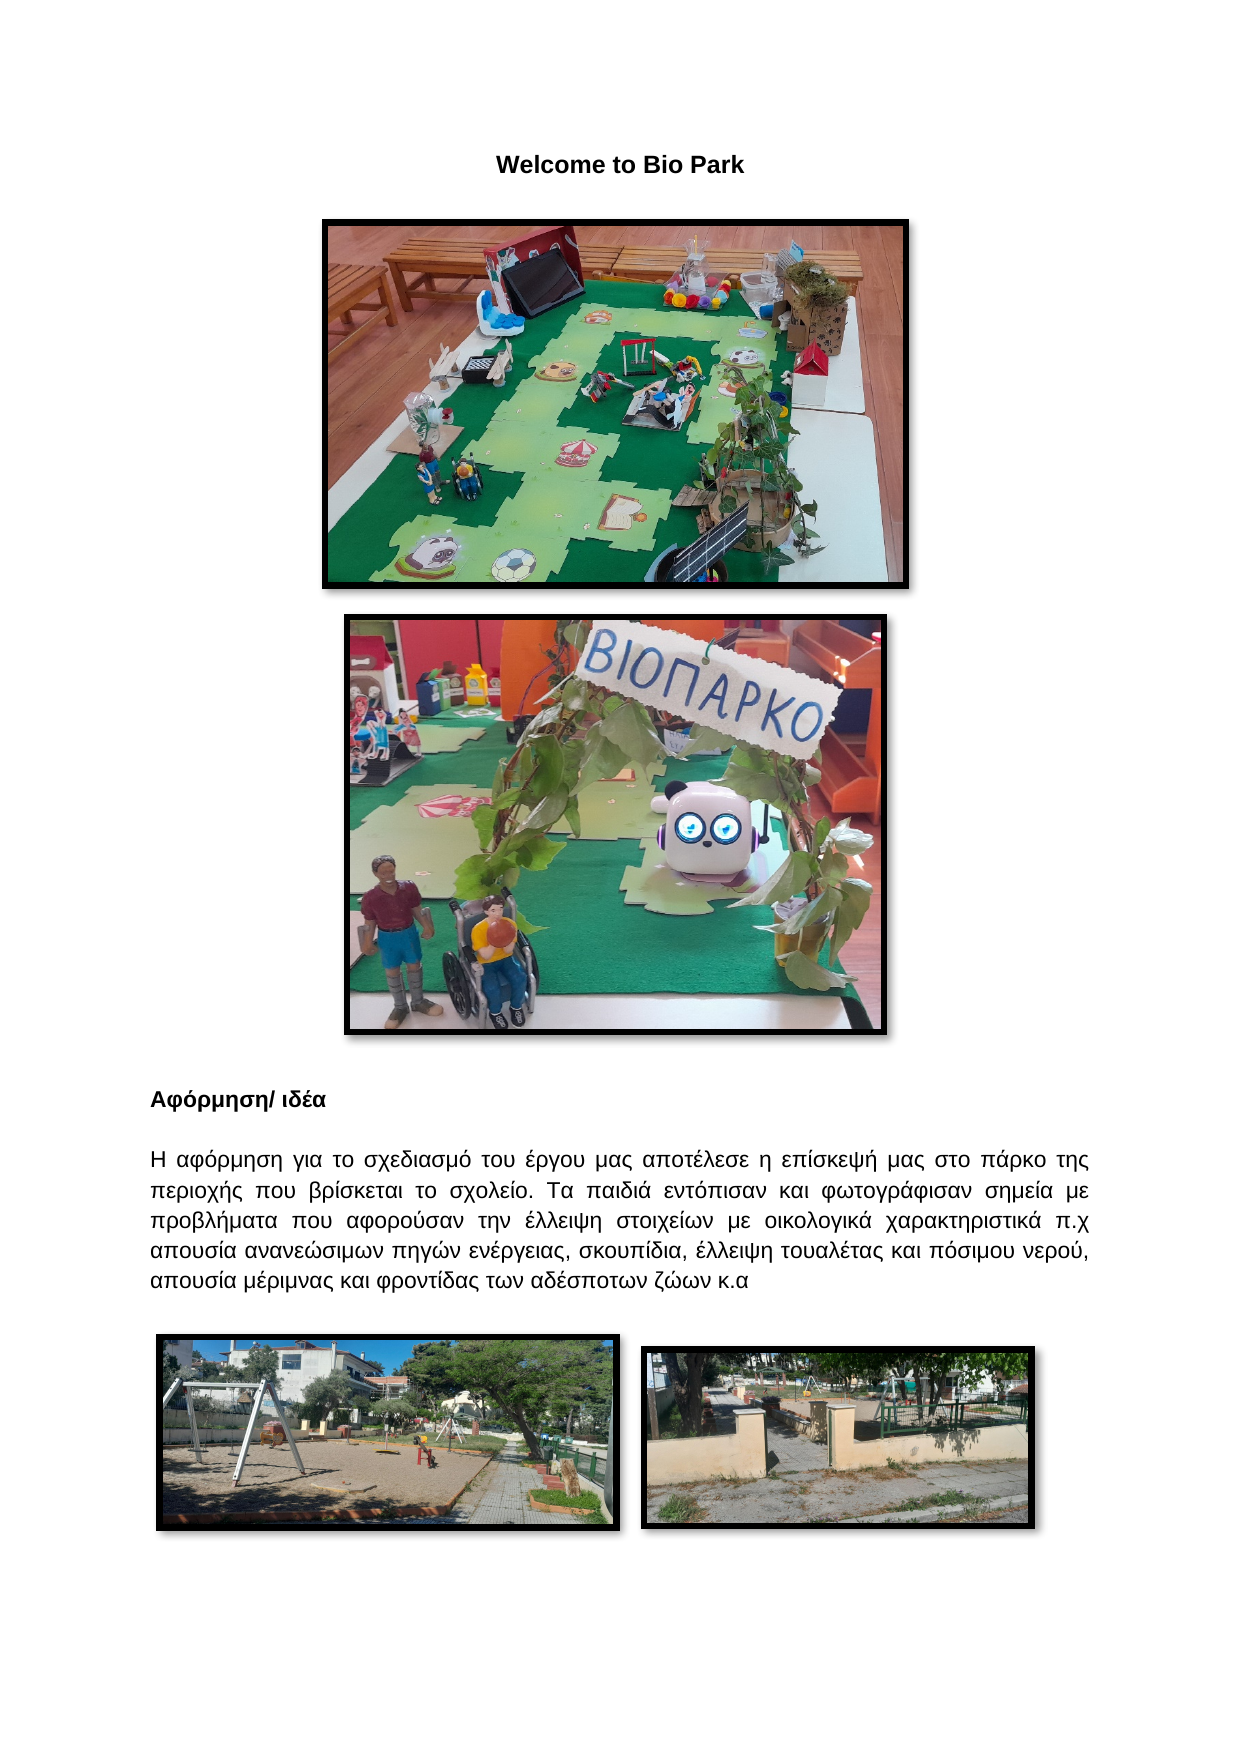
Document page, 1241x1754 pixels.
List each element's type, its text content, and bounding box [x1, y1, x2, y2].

picture [163, 1340, 613, 1524]
text Η αφόρμηση για το σχεδιασμό του έργου μας αποτέλεσε η επίσκεψή μας στο πάρκο της περιοχής που βρίσκεται το σχολείο. Τα παιδιά εντόπισαν και φωτογράφισαν σημεία με προβλήματα που αφορούσαν την έλλειψη στοιχείων με οικολογικά χαρακτηριστικά π.χ απουσία ανανεώσιμων πηγών ενέργειας, σκουπίδια, έλλειψη τουαλέτας και πόσιμου νερού, απουσία μέριμνας και φροντίδας των αδέσποτων ζώων κ.α [150, 1146, 1090, 1293]
picture [350, 620, 881, 1029]
text Αφόρμηση/ ιδέα [150, 1086, 1090, 1112]
text Welcome to Bio Park [150, 150, 1090, 179]
picture [328, 226, 903, 582]
picture [647, 1353, 1028, 1523]
